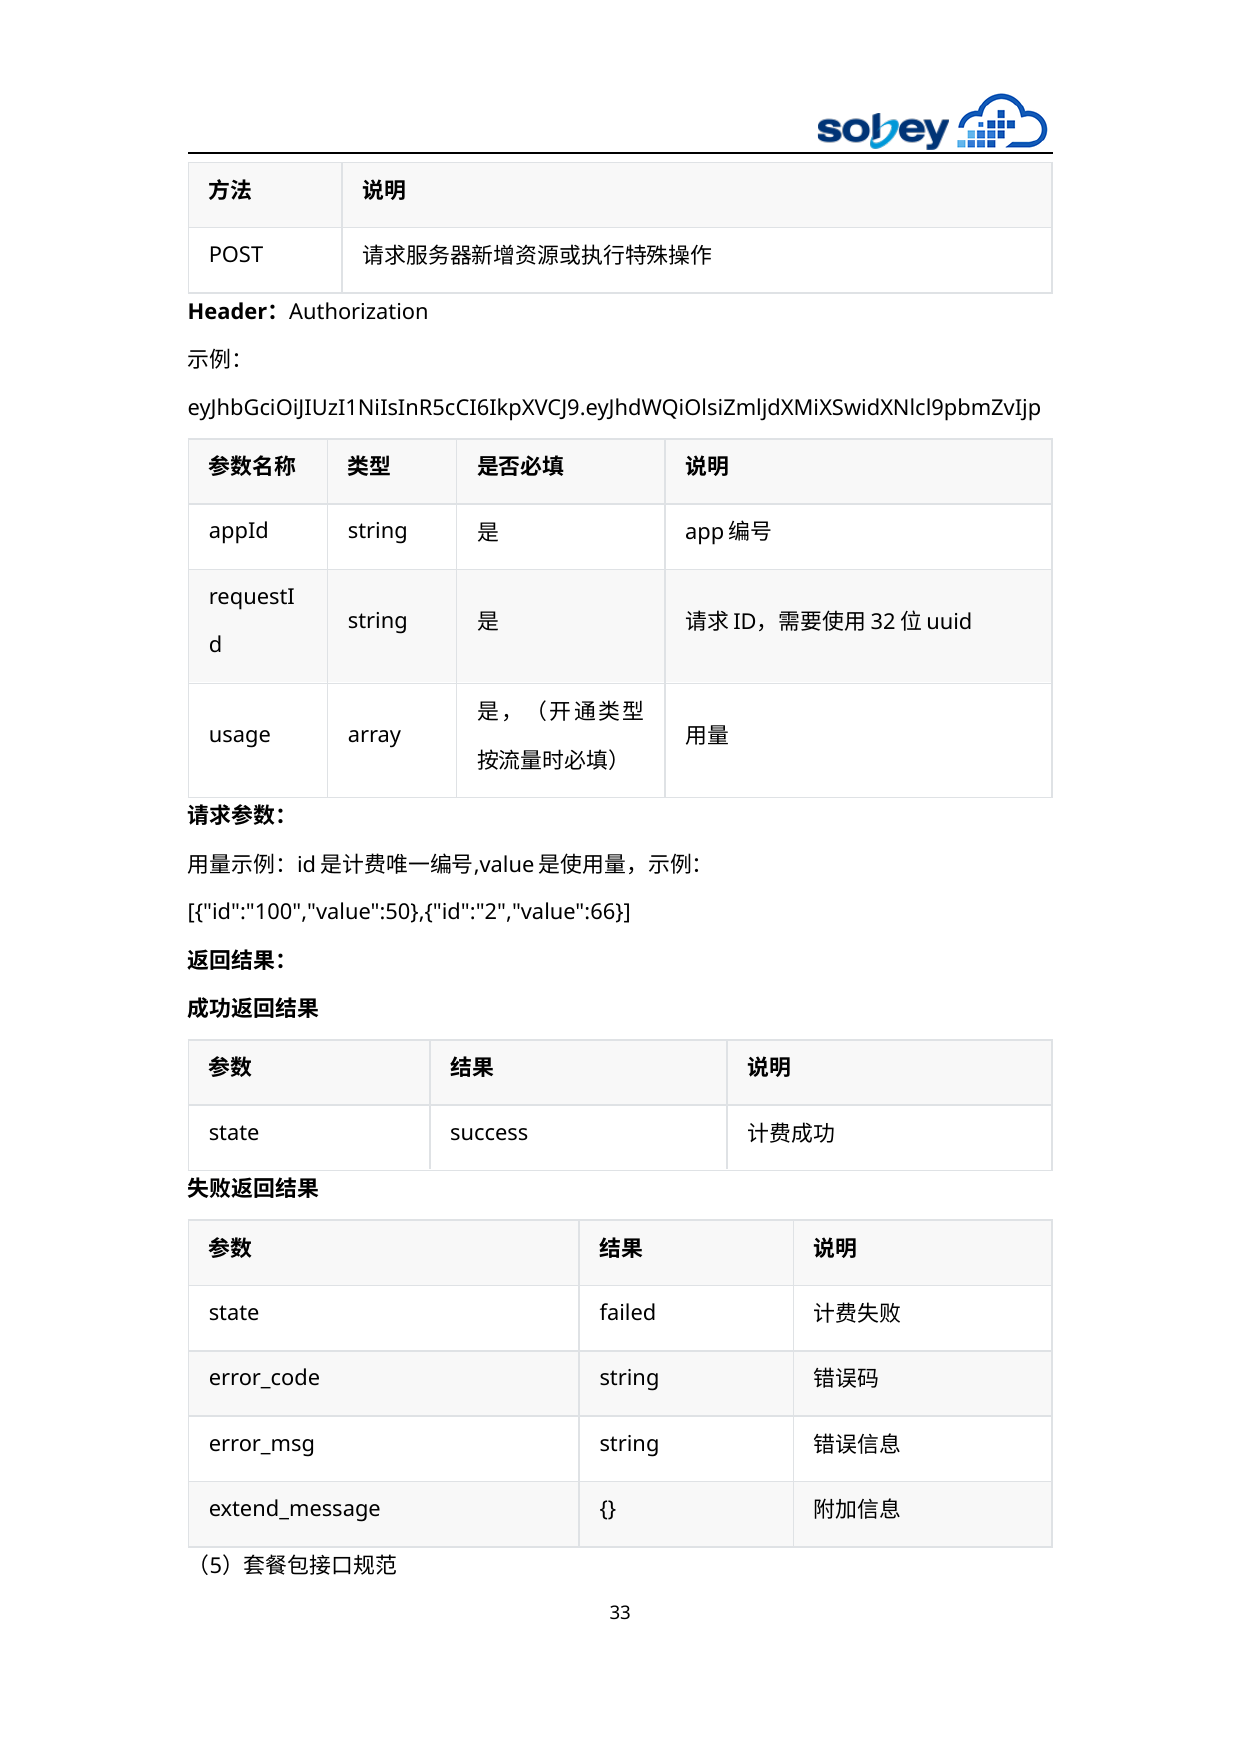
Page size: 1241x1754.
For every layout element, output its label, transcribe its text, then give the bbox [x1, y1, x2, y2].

text 示例： [187, 342, 1053, 374]
table_header 说明 [794, 1221, 1051, 1285]
table_cell 错误信息 [794, 1417, 1051, 1481]
table_cell state [189, 1106, 429, 1169]
text 请求参数： [187, 798, 1053, 831]
table_header 方法 [189, 163, 341, 227]
table_cell extend_message [189, 1482, 578, 1546]
table_cell 计费成功 [728, 1106, 1051, 1169]
table_cell usage [189, 684, 327, 797]
table_header 结果 [580, 1221, 793, 1285]
table_header 结果 [431, 1041, 726, 1104]
table_cell 是，（开通类型按流量时必填） [457, 684, 664, 797]
table_cell 计费失败 [794, 1286, 1051, 1350]
text （5）套餐包接口规范 [187, 1547, 1053, 1580]
table_cell POST [189, 228, 341, 292]
table_header 说明 [728, 1041, 1051, 1104]
table_cell string [328, 505, 456, 568]
table_cell failed [580, 1286, 793, 1350]
picture [817, 88, 1053, 151]
table_cell string [580, 1352, 793, 1415]
table_header 参数 [189, 1041, 429, 1104]
text Header：Authorization [187, 294, 1053, 326]
text 失败返回结果 [187, 1171, 1053, 1203]
text 用量示例：id是计费唯一编号,value是使用量，示例： [187, 846, 1053, 879]
table_header 是否必填 [457, 440, 664, 503]
text 返回结果： [187, 942, 1053, 975]
table_cell 错误码 [794, 1352, 1051, 1415]
table_cell string [580, 1417, 793, 1481]
table_cell array [328, 684, 456, 797]
table_cell app编号 [666, 505, 1051, 568]
table_cell 是 [457, 505, 664, 568]
text [{"id":"100","value":50},{"id":"2","value":66}] [187, 895, 1053, 927]
table_cell appId [189, 505, 327, 568]
table_cell state [189, 1286, 578, 1350]
table_cell requestId [189, 570, 327, 682]
table_header 说明 [666, 440, 1051, 503]
table_cell 是 [457, 570, 664, 682]
table_cell 用量 [666, 684, 1051, 797]
table_cell 请求ID，需要使用32位uuid [666, 570, 1051, 682]
table_header 类型 [328, 440, 456, 503]
table_cell 附加信息 [794, 1482, 1051, 1546]
table_header 参数名称 [189, 440, 327, 503]
table_cell error_code [189, 1352, 578, 1415]
table_cell 请求服务器新增资源或执行特殊操作 [343, 228, 1051, 292]
table_cell success [431, 1106, 726, 1169]
text 成功返回结果 [187, 991, 1053, 1023]
table_header 参数 [189, 1221, 578, 1285]
table_cell {} [580, 1482, 793, 1546]
text eyJhbGciOiJIUzI1NiIsInR5cCI6IkpXVCJ9.eyJhdWQiOlsiZmljdXMiXSwidXNlcl9pbmZvIjp [187, 390, 1053, 423]
table_cell error_msg [189, 1417, 578, 1481]
table_header 说明 [343, 163, 1051, 227]
table_cell string [328, 570, 456, 682]
